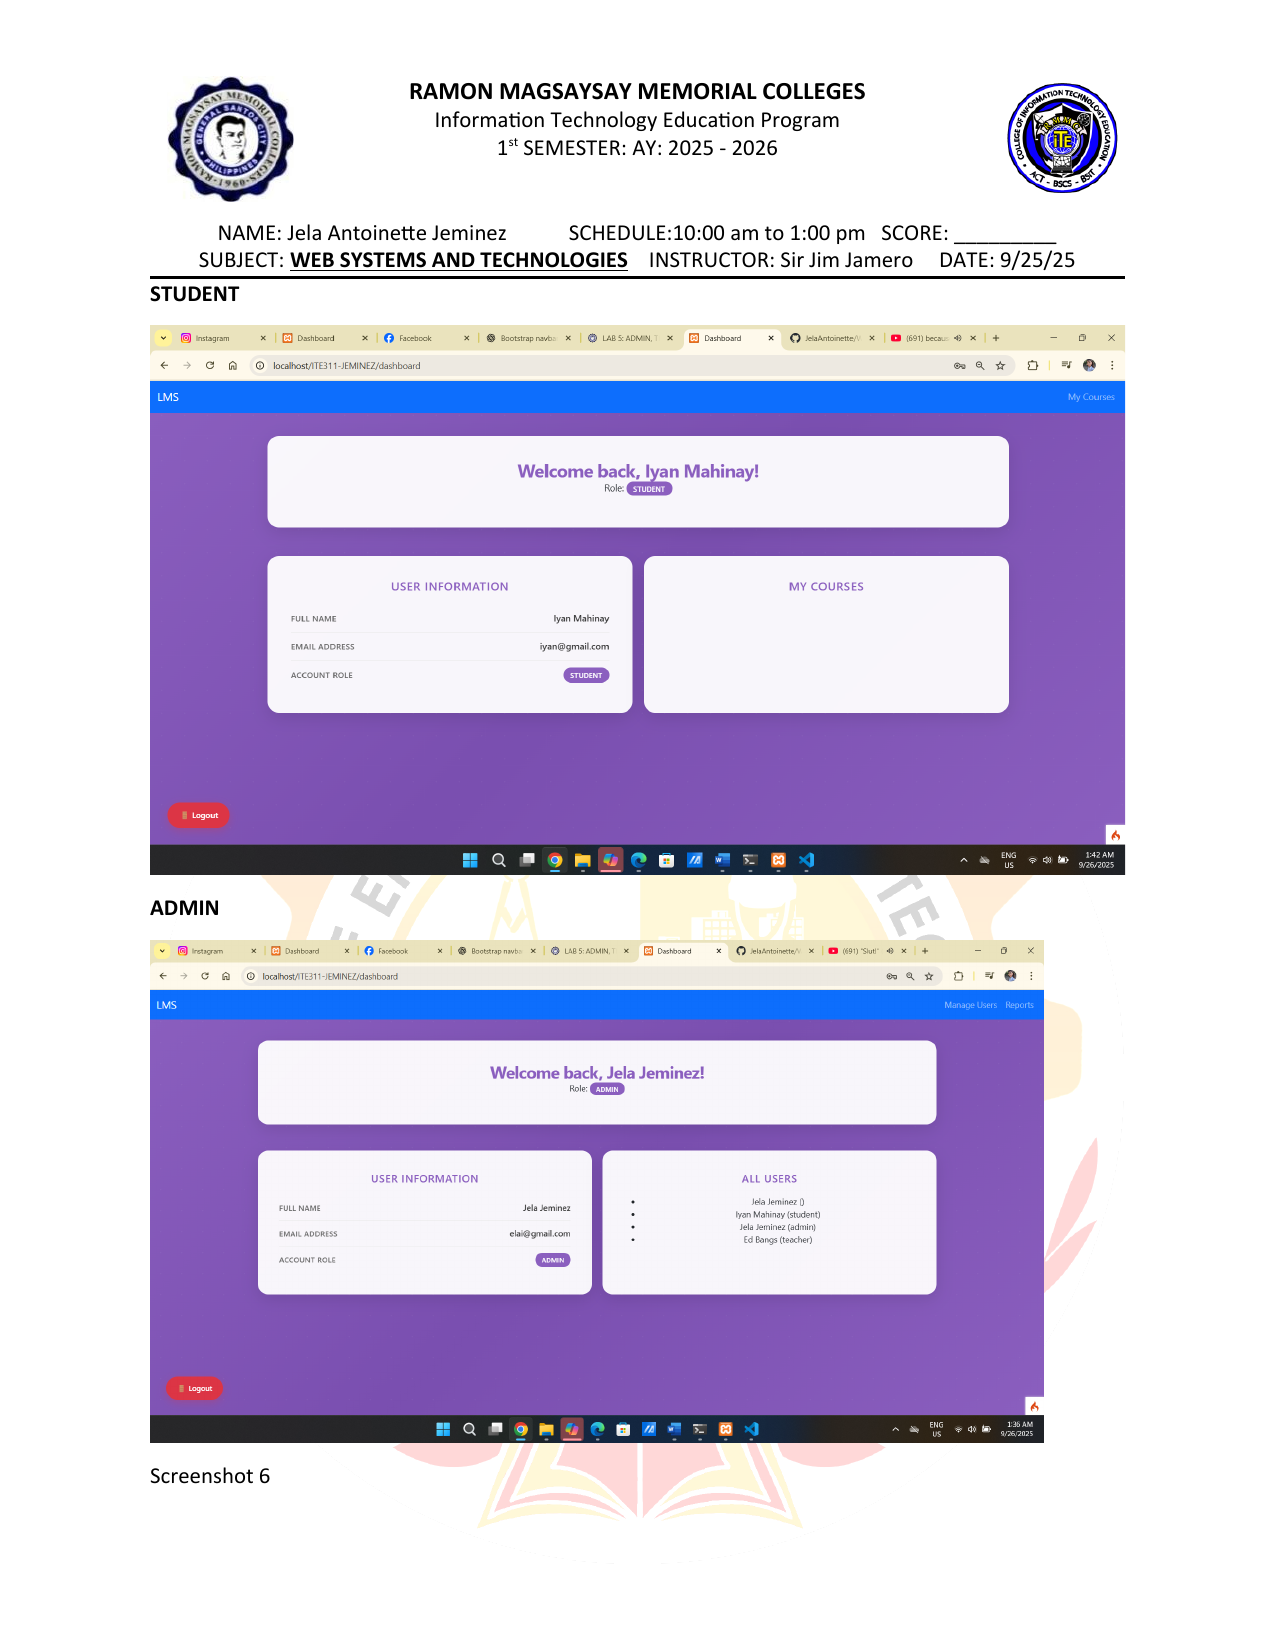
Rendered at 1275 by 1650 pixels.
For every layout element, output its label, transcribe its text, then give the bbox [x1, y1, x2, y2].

picture [1000, 76, 1125, 202]
text ADMIN [150, 893, 1125, 921]
picture [150, 940, 1044, 1443]
picture [167, 76, 294, 202]
text STUDENT [150, 279, 1125, 307]
picture [150, 325, 1125, 875]
text Screenshot 6 [150, 1461, 1125, 1489]
